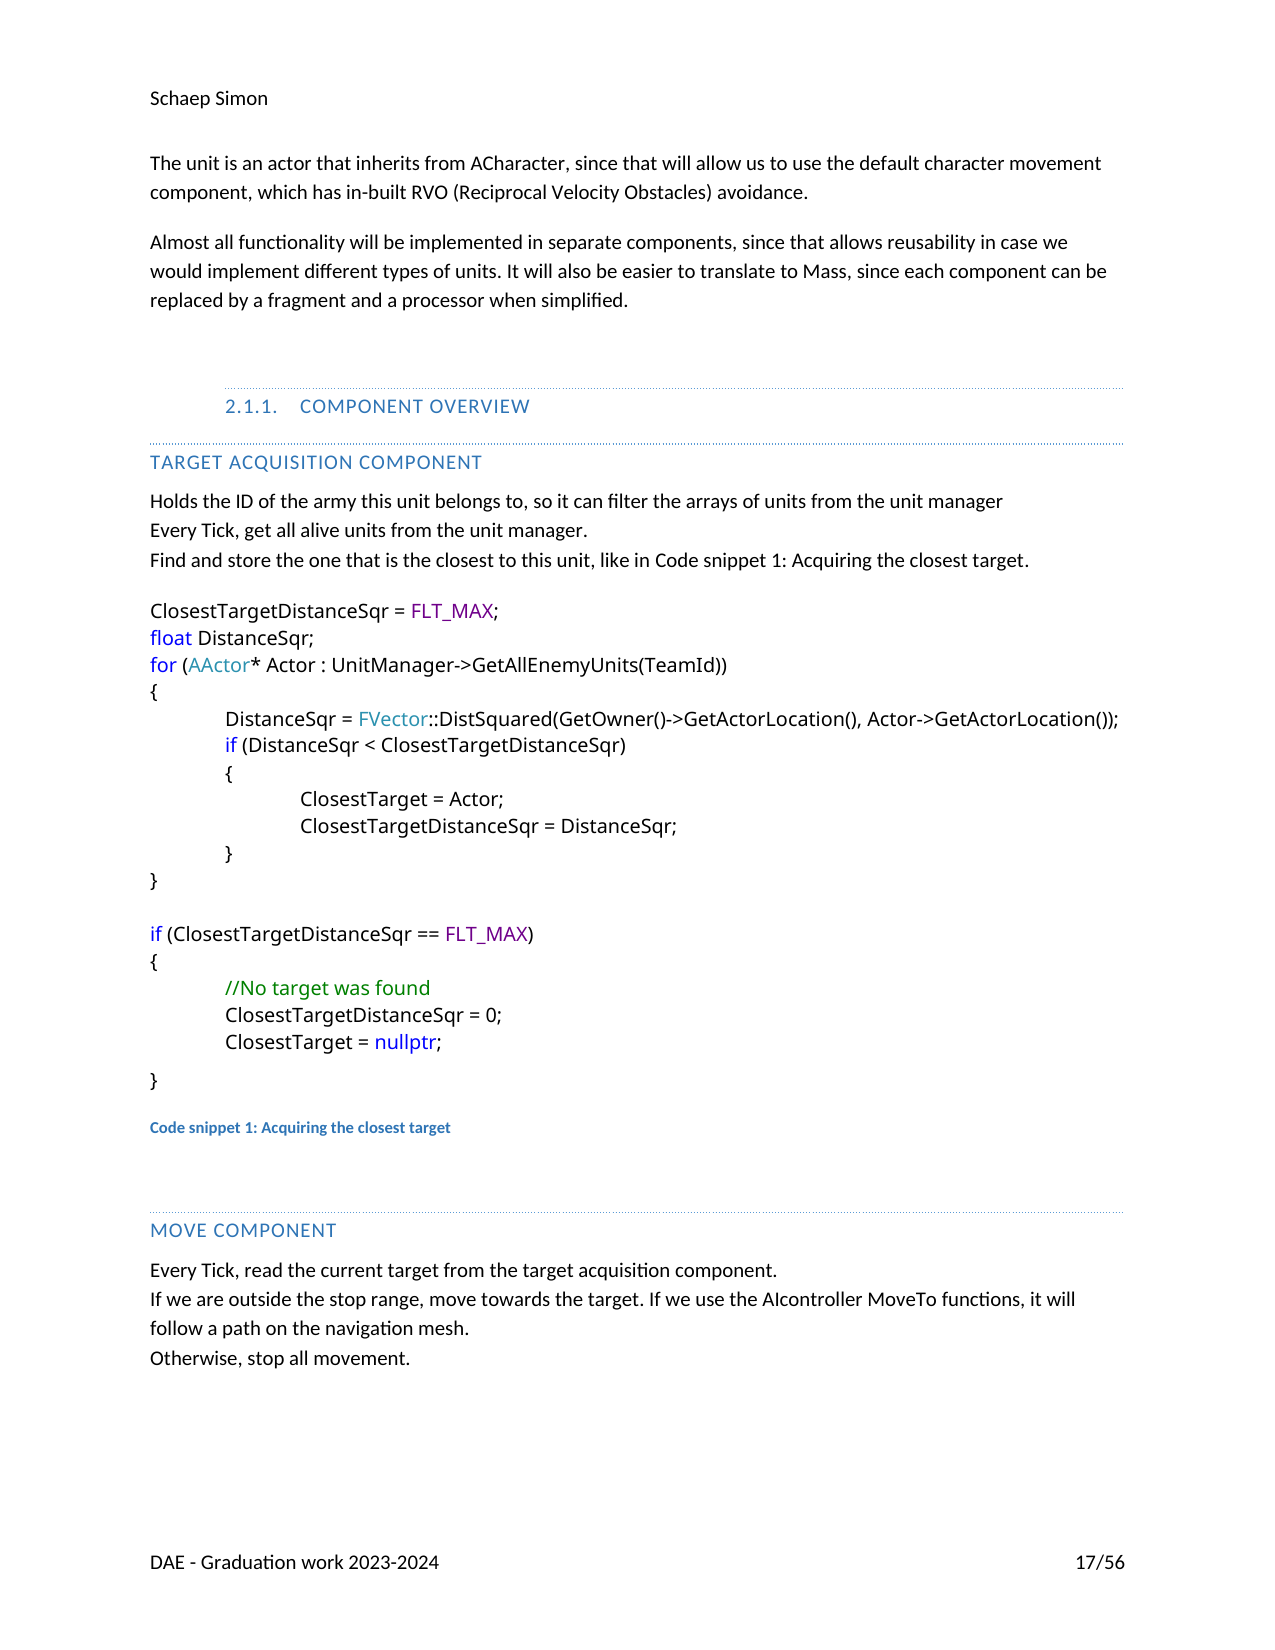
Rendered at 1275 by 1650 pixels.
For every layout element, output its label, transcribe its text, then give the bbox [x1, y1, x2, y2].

text ClosestTargetDistanceSqr = DistanceSqr; [150, 813, 1125, 840]
text } [150, 1066, 1125, 1093]
text float DistanceSqr; [150, 624, 1125, 651]
text ClosestTargetDistanceSqr = 0; [150, 1002, 1125, 1028]
text DistanceSqr = FVector::DistSquared(GetOwner()->GetActorLocation(), Actor->GetActorLocation()); [225, 705, 1125, 732]
subtitle Target Acquisition Component [150, 443, 1125, 474]
text if (DistanceSqr < ClosestTargetDistanceSqr) [150, 732, 1125, 759]
subtitle Component overview [225, 387, 1125, 419]
text Holds the ID of the army this unit belongs to, so it can filter the arrays of units from the unit manager Every Tick, get all alive units from the unit manager. Find and store the one that is the closest to this unit, like in Code snippet 1: Acquiring the closest target. [150, 488, 1125, 572]
text ClosestTarget = nullptr; [150, 1028, 1125, 1056]
text Code snippet 1: Acquiring the closest target [150, 1118, 1125, 1138]
text //No target was found [150, 974, 1125, 1002]
text if (ClosestTargetDistanceSqr == FLT_MAX) [150, 921, 1125, 948]
text Almost all functionality will be implemented in separate components, since that allows reusability in case we would implement different types of units. It will also be easier to translate to Mass, since each component can be replaced by a fragment and a processor when simplified. [150, 229, 1125, 313]
text { [150, 678, 1125, 705]
text { [150, 759, 1125, 786]
text Every Tick, read the current target from the target acquisition component. If we are outside the stop range, move towards the target. If we use the AIcontroller MoveTo functions, it will follow a path on the navigation mesh. Otherwise, stop all movement. [150, 1257, 1125, 1370]
text { [150, 948, 1125, 974]
subtitle Move Component [150, 1212, 1125, 1243]
text } [150, 840, 1125, 867]
text ClosestTargetDistanceSqr = FLT_MAX; [150, 597, 1125, 624]
text } [150, 867, 1125, 894]
text The unit is an actor that inherits from ACharacter, since that will allow us to use the default character movement component, which has in-built RVO (Reciprocal Velocity Obstacles) avoidance. [150, 150, 1125, 204]
text for (AActor* Actor : UnitManager->GetAllEnemyUnits(TeamId)) [150, 651, 1125, 678]
text ClosestTarget = Actor; [150, 786, 1125, 813]
